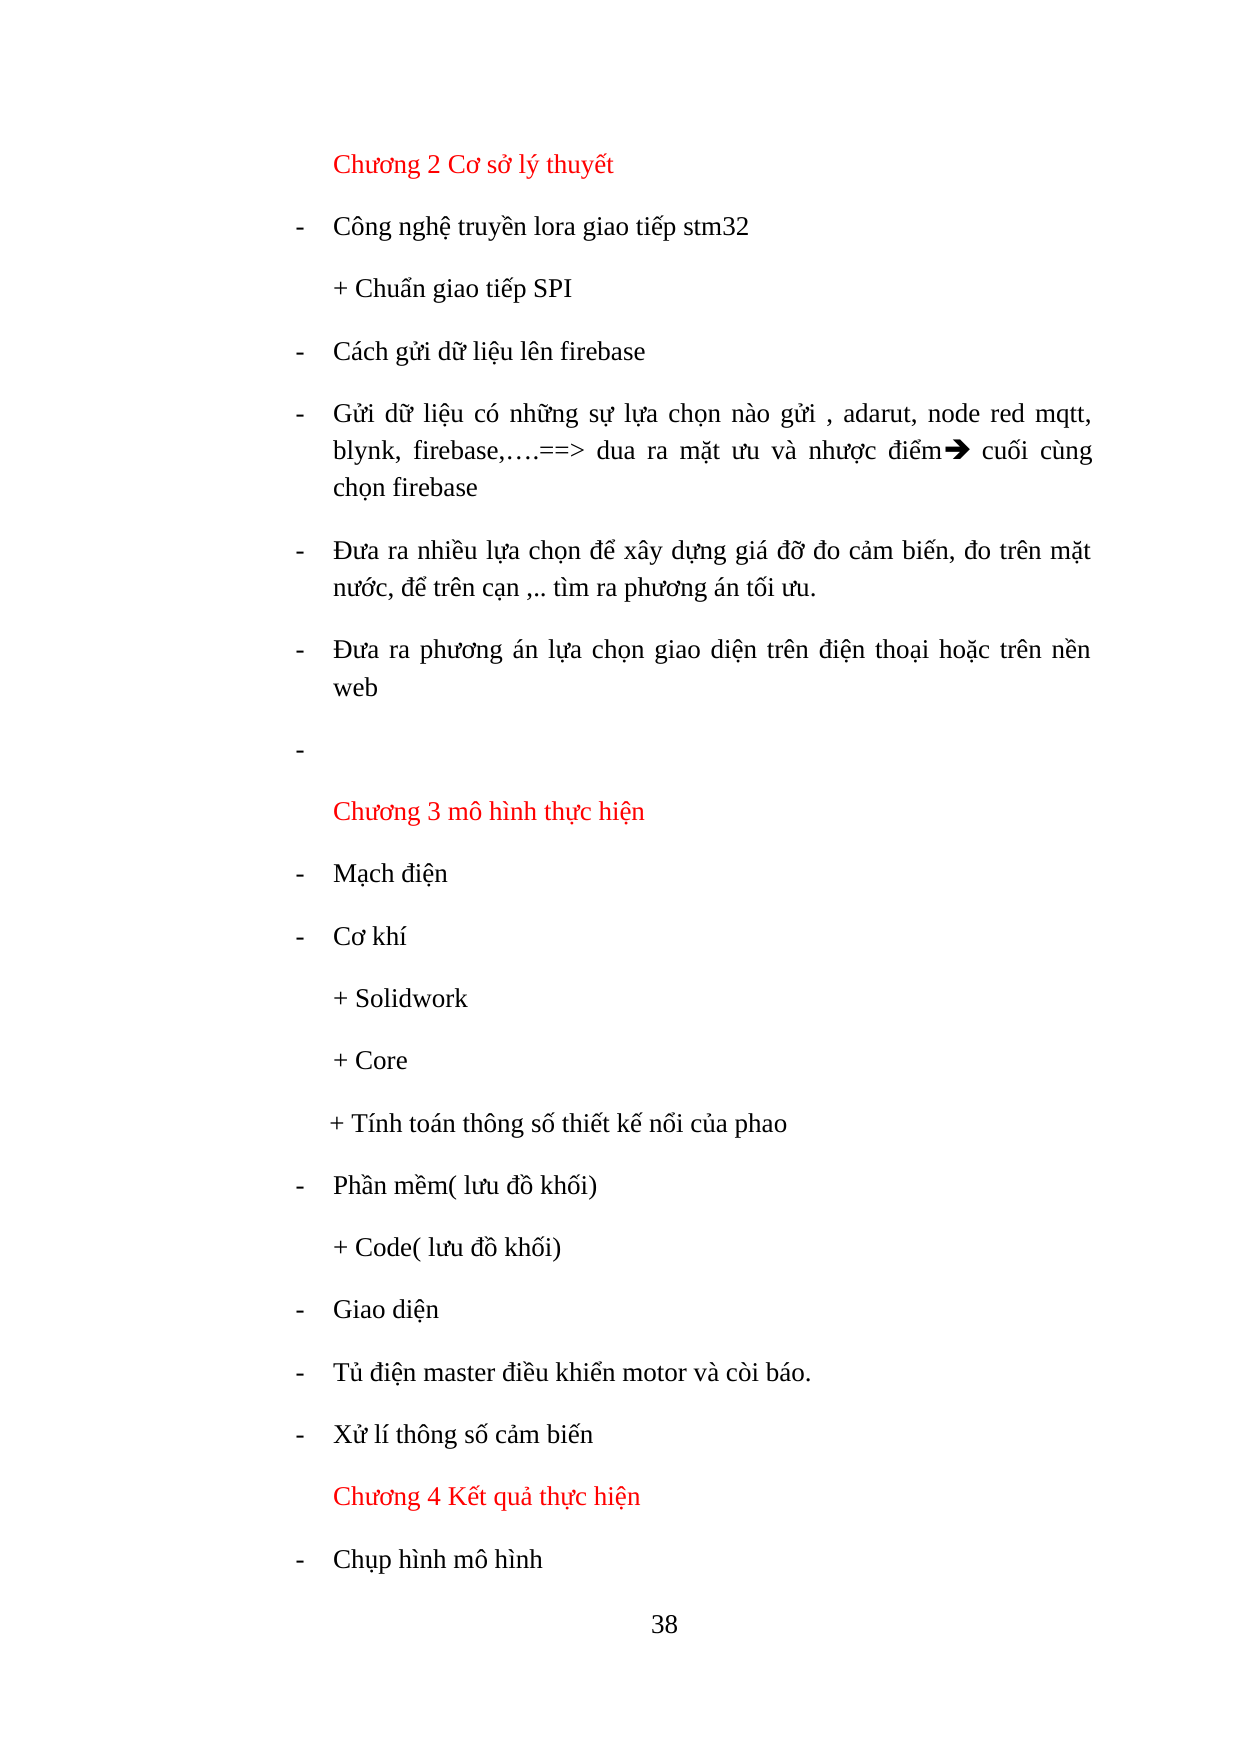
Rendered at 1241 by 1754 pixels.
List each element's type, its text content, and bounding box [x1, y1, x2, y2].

text Chương 4 Kết quả thực hiện [333, 1481, 1092, 1512]
list Cơ khí [295, 920, 1092, 951]
text + Tính toán thông số thiết kế nổi của phao [295, 1107, 1092, 1138]
list Gửi dữ liệu có những sự lựa chọn nào gửi , adarut, node red mqtt, blynk, firebase,….==> dua ra mặt ưu và nhược điểm cuối cùng chọn firebase [295, 397, 1092, 503]
list Phần mềm( lưu đồ khối) [295, 1169, 1092, 1200]
list Đưa ra phương án lựa chọn giao diện trên điện thoại hoặc trên nền web [295, 633, 1092, 702]
list Chụp hình mô hình [295, 1543, 1092, 1574]
list Giao diện [295, 1294, 1092, 1325]
list Tủ điện master điều khiển motor và còi báo. [295, 1356, 1092, 1387]
list Mạch điện [295, 858, 1092, 889]
text + Solidwork [333, 982, 1092, 1013]
list Đưa ra nhiều lựa chọn để xây dựng giá đỡ đo cảm biến, đo trên mặt nước, để trên cạn ,.. tìm ra phương án tối ưu. [295, 534, 1092, 602]
list Công nghệ truyền lora giao tiếp stm32 [295, 210, 1092, 241]
list Cách gửi dữ liệu lên firebase [295, 334, 1092, 366]
text + Chuẩn giao tiếp SPI [333, 272, 1092, 303]
text + Core [333, 1044, 1092, 1076]
list Xử lí thông số cảm biến [295, 1418, 1092, 1449]
text + Code( lưu đồ khối) [333, 1231, 1092, 1262]
text Chương 2 Cơ sở lý thuyết [333, 148, 1092, 179]
text Chương 3 mô hình thực hiện [333, 795, 1092, 826]
